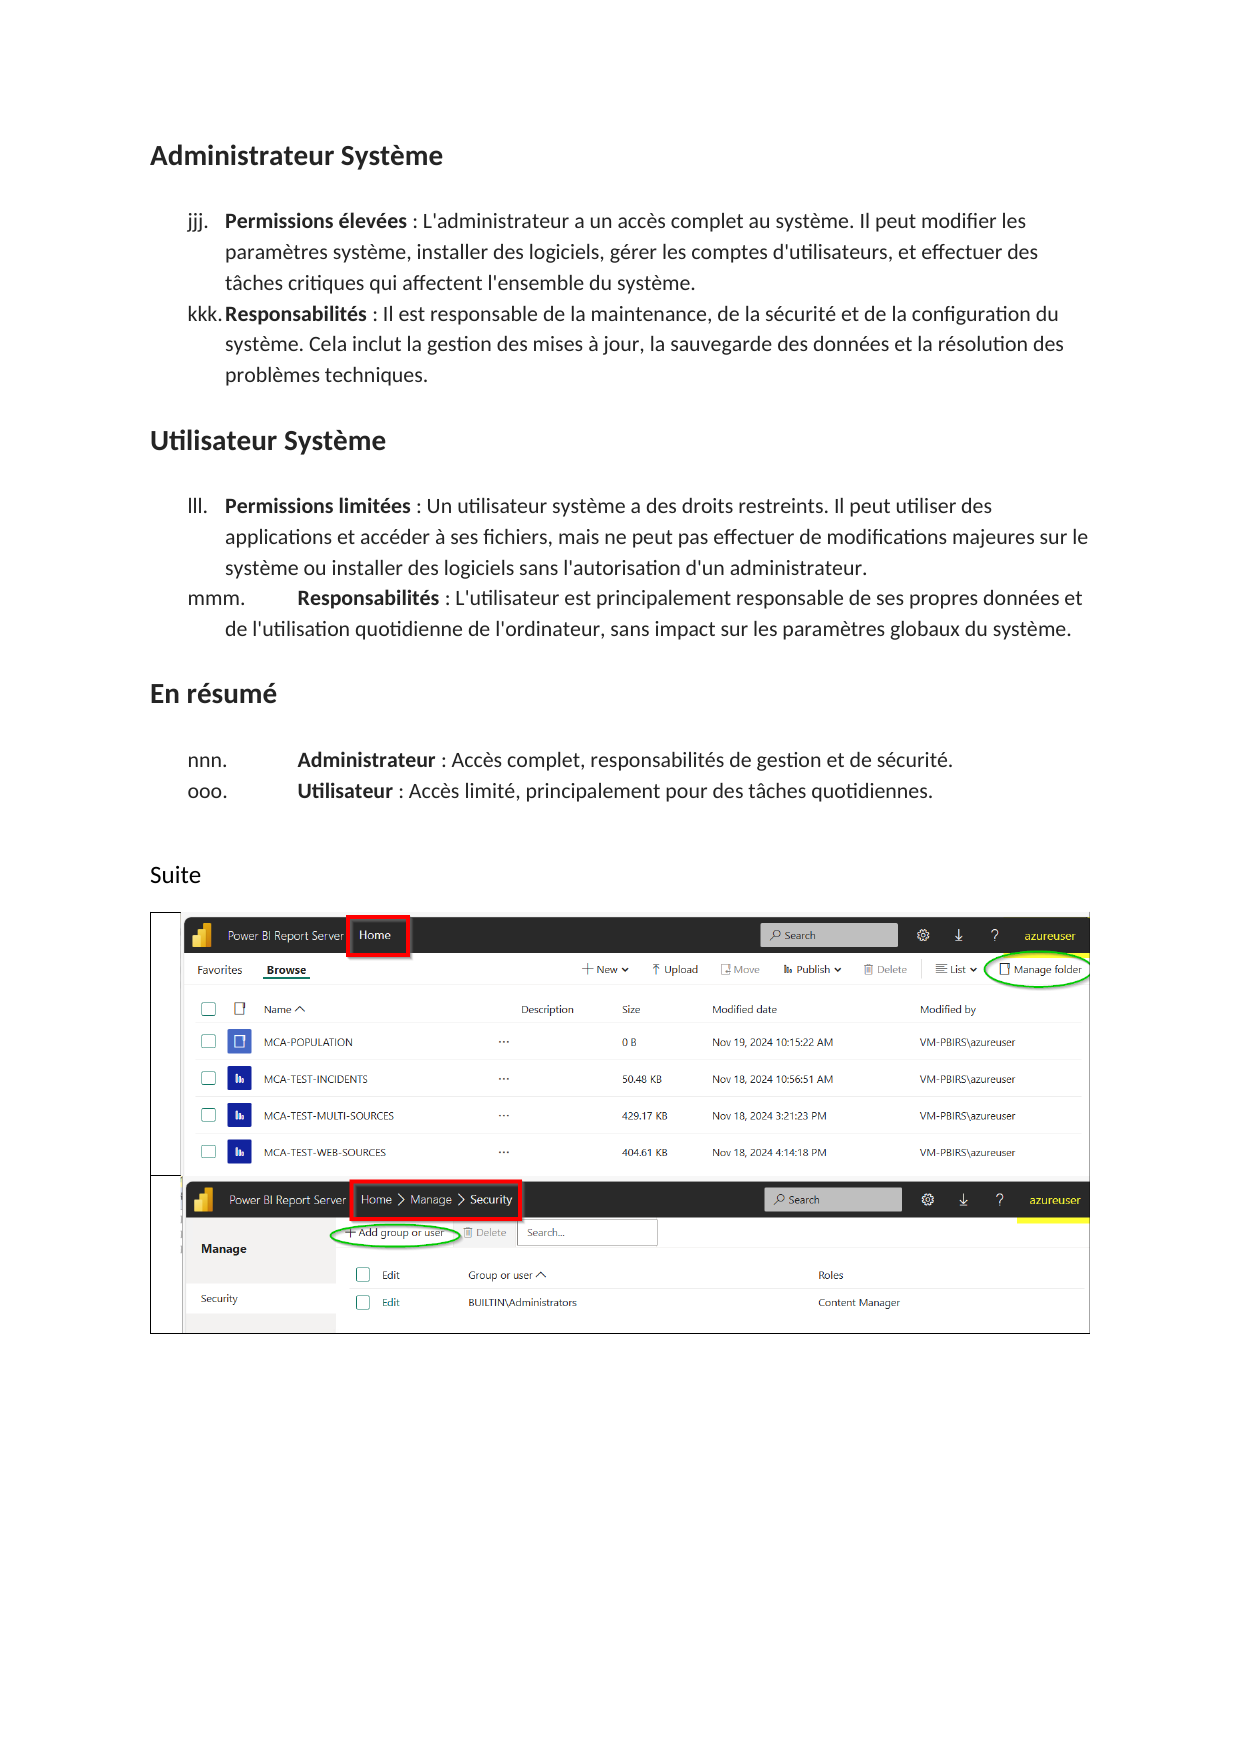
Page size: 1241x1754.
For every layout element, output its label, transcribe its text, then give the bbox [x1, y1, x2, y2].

list Responsabilités : L'utilisateur est principalement responsable de ses propres données et de l'utilisation quotidienne de l'ordinateur, sans impact sur les paramètres globaux du système. [187, 584, 1090, 642]
list Administrateur : Accès complet, responsabilités de gestion et de sécurité. [187, 746, 1090, 773]
list Utilisateur : Accès limité, principalement pour des tâches quotidiennes. [187, 777, 1090, 803]
list Responsabilités : Il est responsable de la maintenance, de la sécurité et de la configuration du système. Cela inclut la gestion des mises à jour, la sauvegarde des données et la résolution des problèmes techniques. [187, 300, 1090, 388]
list Permissions élevées : L'administrateur a un accès complet au système. Il peut modifier les paramètres système, installer des logiciels, gérer les comptes d'utilisateurs, et effectuer des tâches critiques qui affectent l'ensemble du système. [187, 207, 1090, 296]
subtitle En résumé [150, 676, 1090, 711]
list Permissions limitées : Un utilisateur système a des droits restreints. Il peut utiliser des applications et accéder à ses fichiers, mais ne peut pas effectuer de modifications majeures sur le système ou installer des logiciels sans l'autorisation d'un administrateur. [187, 492, 1090, 580]
subtitle Administrateur Système [150, 137, 1090, 172]
text Suite [150, 860, 1090, 890]
table_header [151, 913, 180, 1175]
table_cell [151, 1176, 180, 1332]
subtitle Utilisateur Système [150, 422, 1090, 457]
